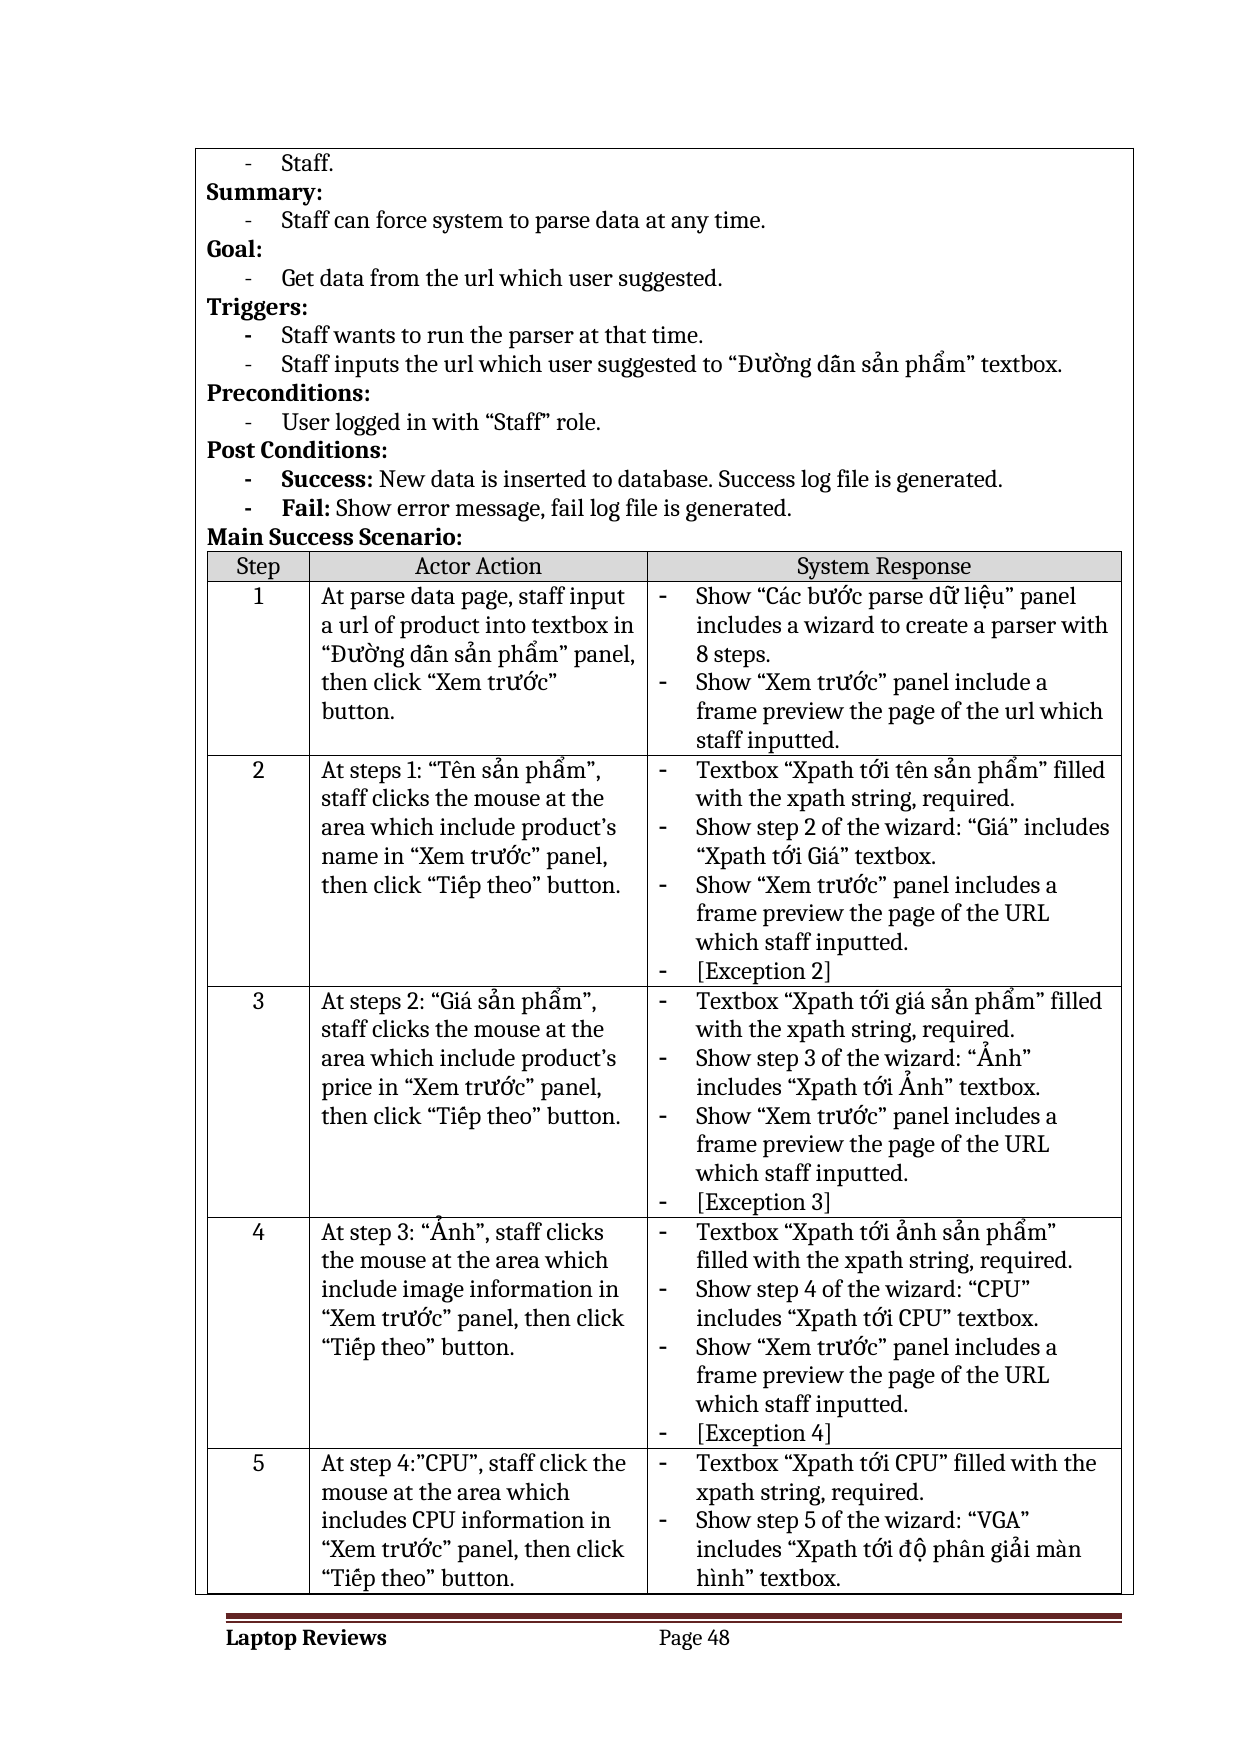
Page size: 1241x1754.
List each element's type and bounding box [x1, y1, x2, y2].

table_cell [196, 149, 1133, 1593]
